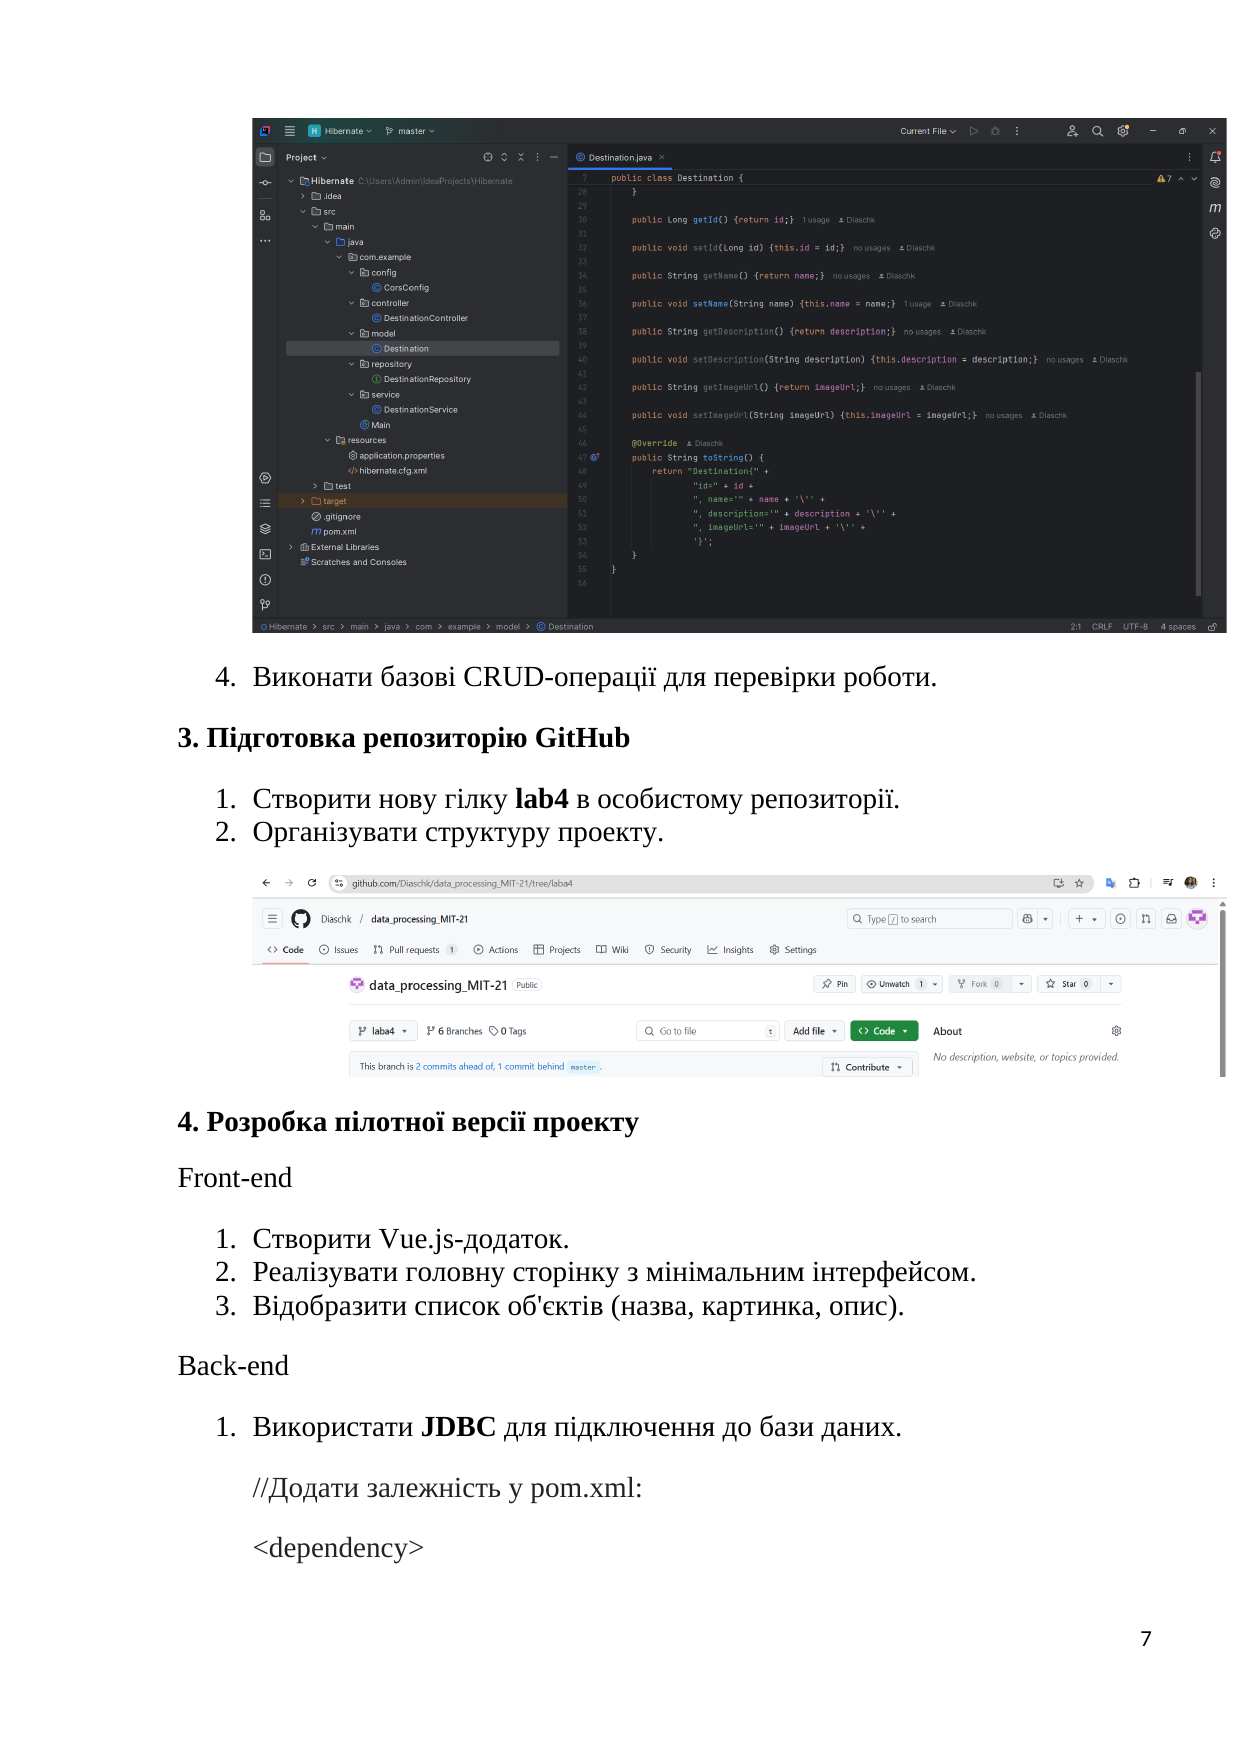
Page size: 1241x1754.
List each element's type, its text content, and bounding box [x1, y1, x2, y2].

text 3. Підготовка репозиторію GitHub [177, 720, 1152, 754]
list Організувати структуру проекту. [215, 814, 1152, 848]
text <dependency> [252, 1530, 1152, 1564]
text Front-end [177, 1160, 1152, 1194]
picture [252, 118, 1227, 633]
list Використати JDBC для підключення до бази даних. [215, 1409, 1152, 1443]
text Back-end [177, 1348, 1152, 1382]
text 4. Розробка пілотної версії проекту [177, 1104, 1152, 1137]
list Відобразити список об'єктів (назва, картинка, опис). [215, 1288, 1152, 1321]
list Виконати базові CRUD-операції для перевірки роботи. [215, 659, 1152, 693]
list Створити нову гілку lab4 в особистому репозиторії. [215, 781, 1152, 814]
picture [252, 875, 1227, 1077]
list Створити Vue.js-додаток. [215, 1221, 1152, 1254]
list Реалізувати головну сторінку з мінімальним інтерфейсом. [215, 1254, 1152, 1288]
text //Додати залежність у pom.xml: [252, 1470, 1152, 1503]
